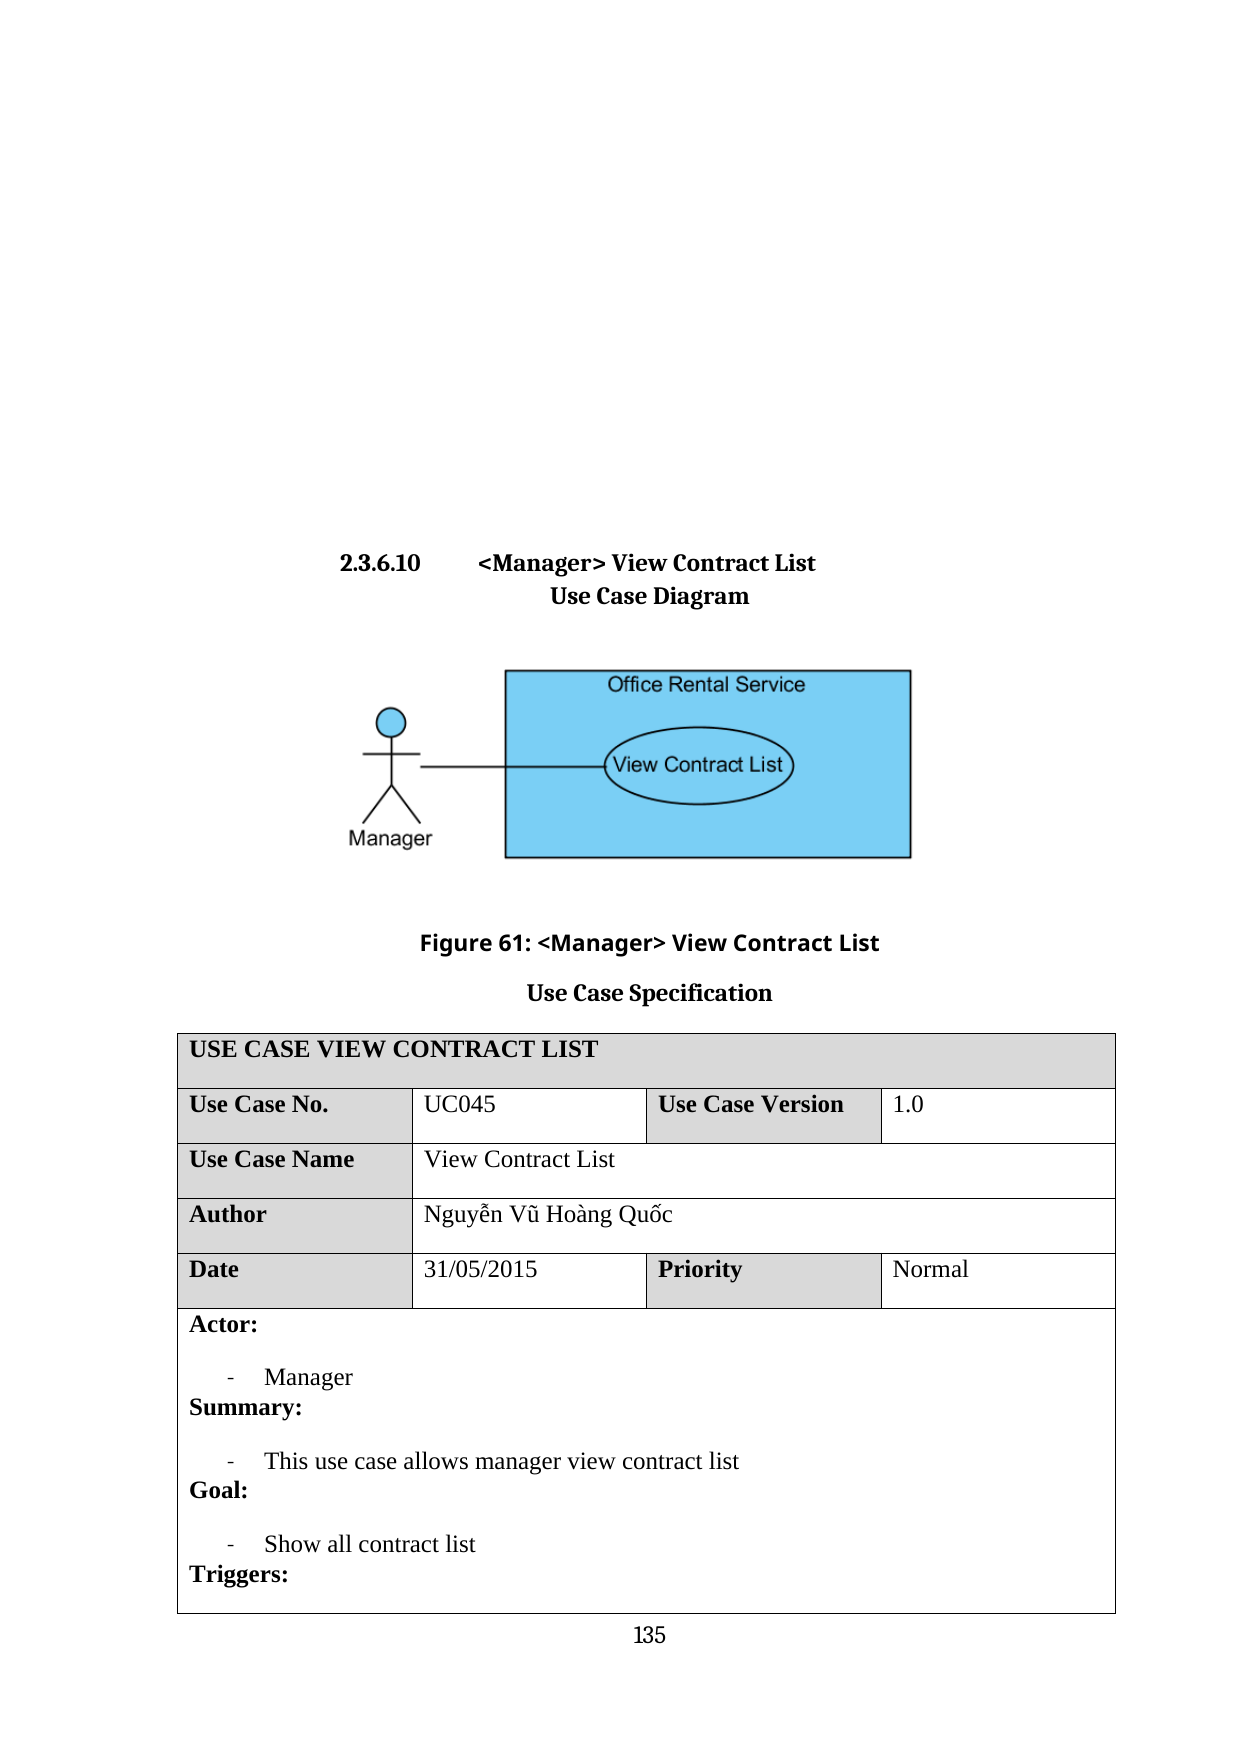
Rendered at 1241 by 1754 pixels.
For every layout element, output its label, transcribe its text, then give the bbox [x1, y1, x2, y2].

table_cell 1.0 [882, 1089, 1115, 1143]
table_cell 31/05/2015 [413, 1254, 646, 1308]
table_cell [178, 1309, 1115, 1613]
table_cell Priority [647, 1254, 881, 1308]
picture [325, 635, 974, 902]
table_cell Date [178, 1254, 412, 1308]
table_cell UC045 [413, 1089, 646, 1143]
table_cell Author [178, 1199, 412, 1253]
table_cell Use Case No. [178, 1089, 412, 1143]
subtitle <Manager> View Contract List [340, 549, 1122, 578]
table_cell Normal [882, 1254, 1115, 1308]
table_cell Use Case Name [178, 1144, 412, 1198]
table_header USE CASE VIEW CONTRACT LIST [178, 1034, 1115, 1088]
table_cell View Contract List [413, 1144, 1115, 1198]
text Use Case Specification [177, 979, 1122, 1008]
text Use Case Diagram [177, 582, 1122, 611]
table_cell Use Case Version [647, 1089, 881, 1143]
table_cell Nguyễn Vũ Hoàng Quốc [413, 1199, 1115, 1253]
